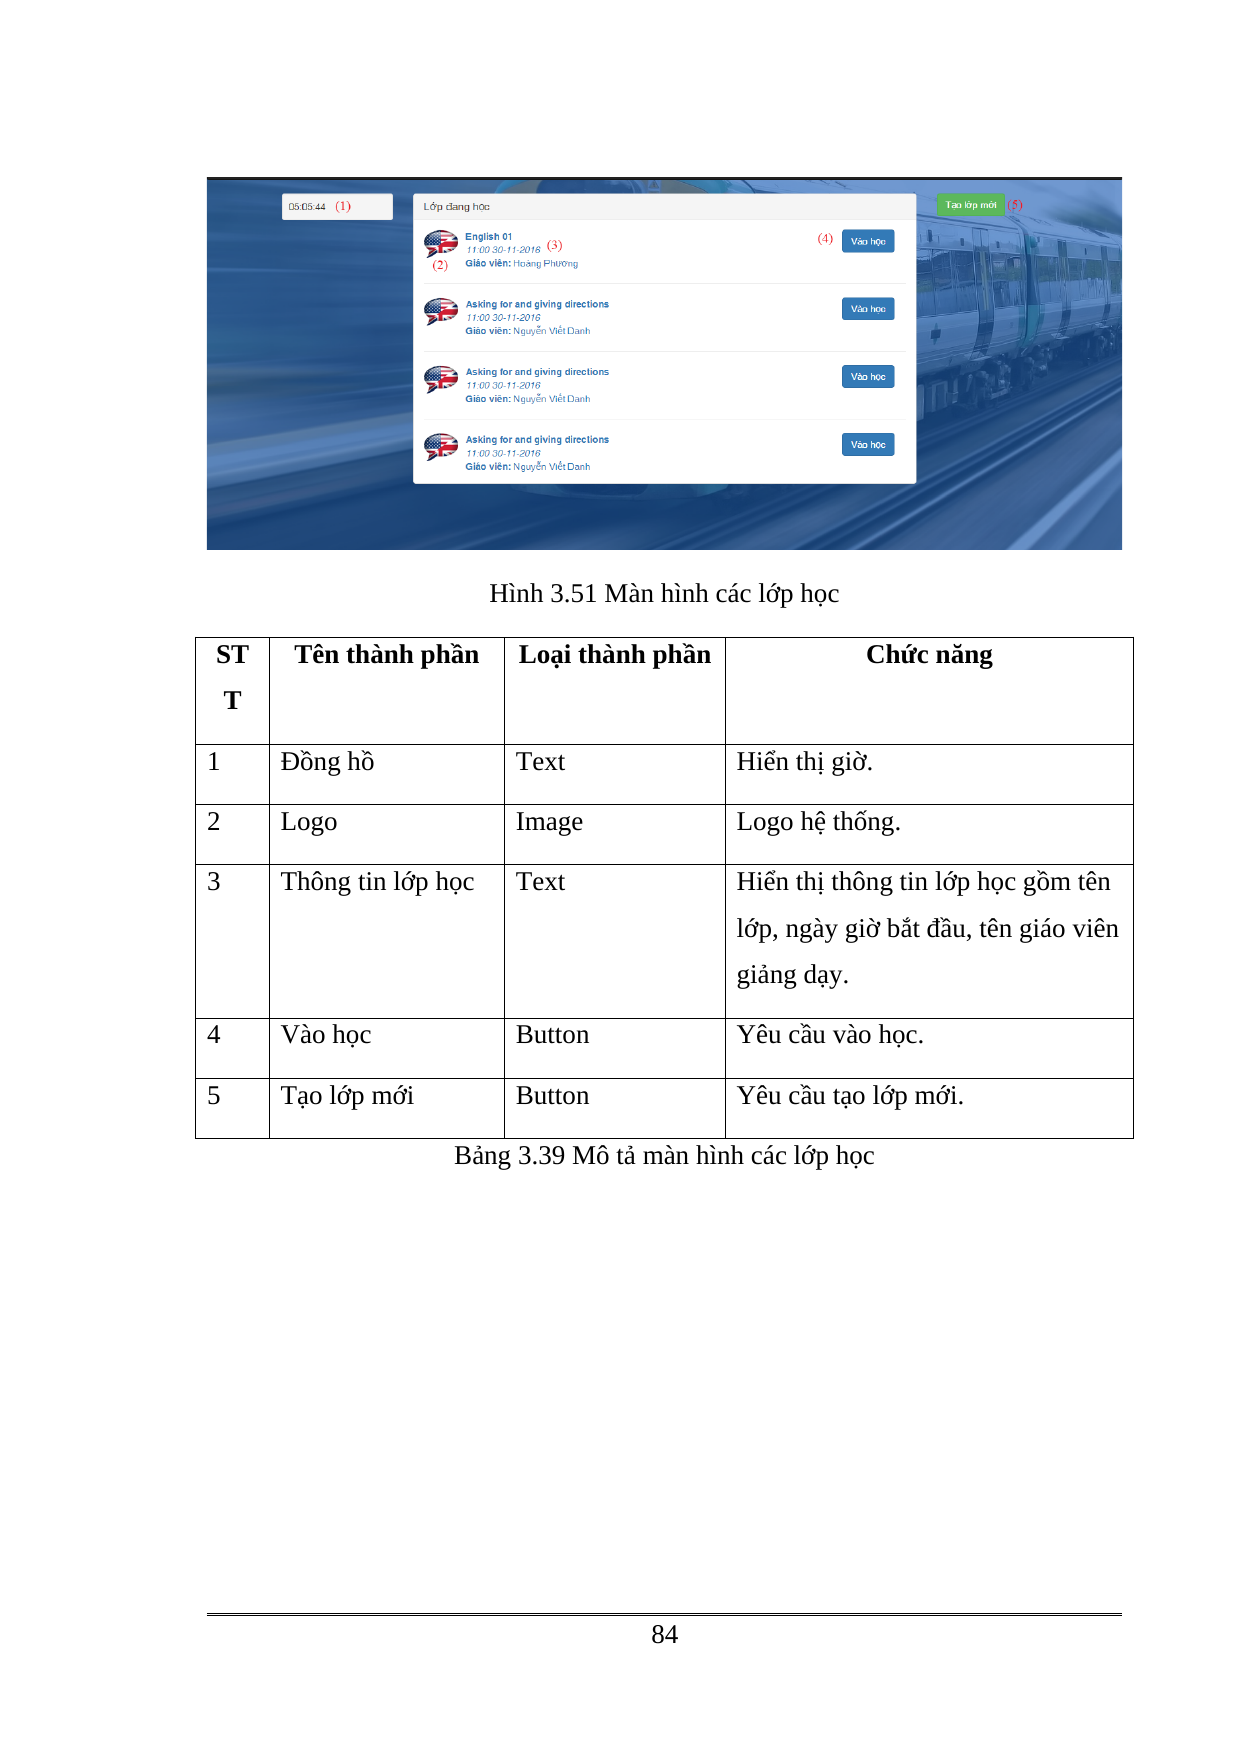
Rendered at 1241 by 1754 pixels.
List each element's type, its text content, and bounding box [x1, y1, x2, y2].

table_cell Hiển thị thông tin lớp học gồm tên lớp, ngày giờ bắt đầu, tên giáo viên giảng dạy. [726, 865, 1133, 1017]
table_cell 3 [196, 865, 269, 1017]
table_cell Tạo lớp mới [270, 1079, 504, 1138]
table_cell Yêu cầu vào học. [726, 1019, 1133, 1078]
table_cell Button [505, 1019, 725, 1078]
table_header Loại thành phần [505, 638, 725, 743]
table_cell Button [505, 1079, 725, 1138]
table_header Tên thành phần [270, 638, 504, 743]
table_cell Đồng hồ [270, 745, 504, 804]
table_cell Logo hệ thống. [726, 805, 1133, 864]
table_cell Thông tin lớp học [270, 865, 504, 1017]
table_cell Yêu cầu tạo lớp mới. [726, 1079, 1133, 1138]
table_cell Image [505, 805, 725, 864]
table_cell Hiển thị giờ. [726, 745, 1133, 804]
table_header Chức năng [726, 638, 1133, 743]
table_cell 2 [196, 805, 269, 864]
table_header STT [196, 638, 269, 743]
table_cell Logo [270, 805, 504, 864]
text Bảng 3.39 Mô tả màn hình các lớp học [207, 1139, 1122, 1170]
table_cell 5 [196, 1079, 269, 1138]
table_cell 1 [196, 745, 269, 804]
table_cell Vào học [270, 1019, 504, 1078]
table_cell 4 [196, 1019, 269, 1078]
table_cell Text [505, 745, 725, 804]
table_cell Text [505, 865, 725, 1017]
picture [206, 177, 1123, 550]
